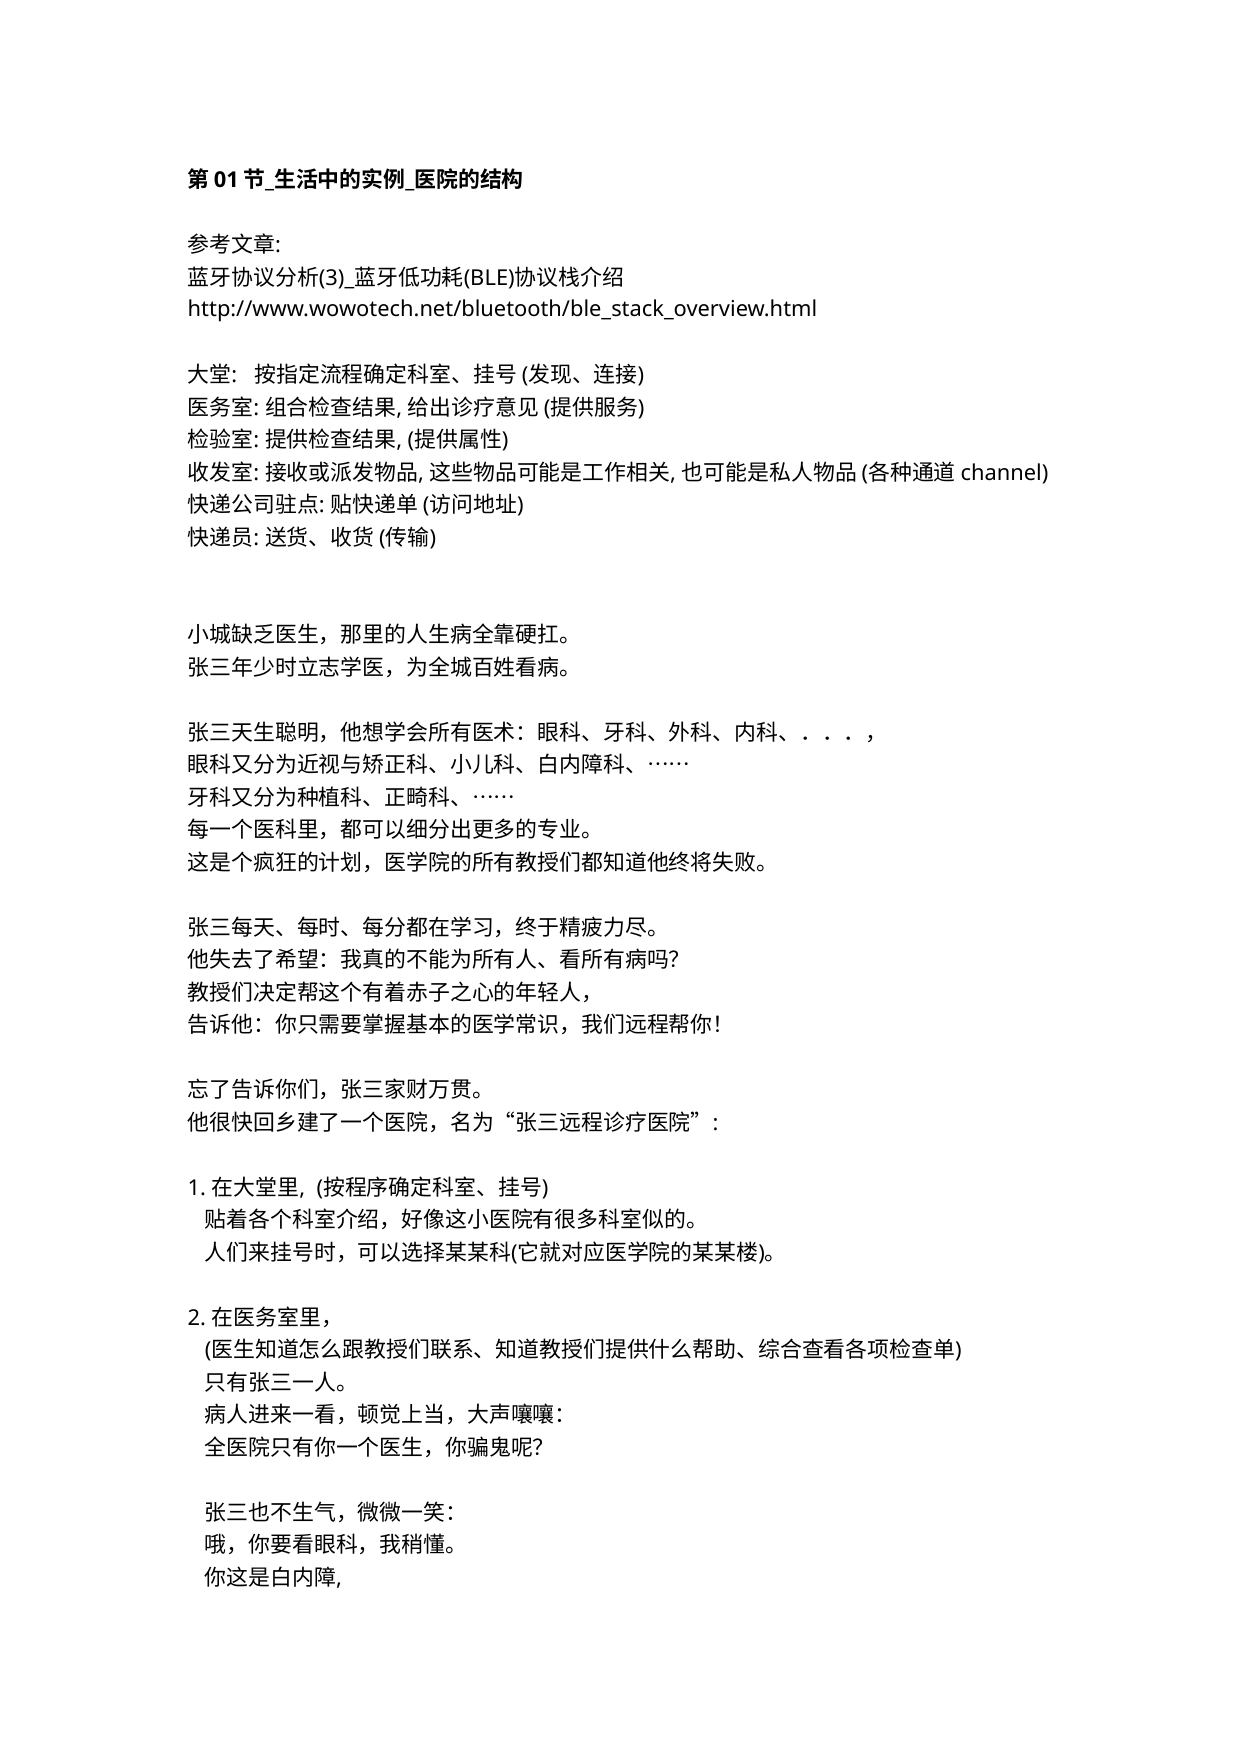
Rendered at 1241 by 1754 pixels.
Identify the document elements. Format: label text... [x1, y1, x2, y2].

text 快递员: 送货、收货 (传输) [187, 519, 1053, 552]
text 哦，你要看眼科，我稍懂。 [187, 1527, 1053, 1559]
text 这是个疯狂的计划，医学院的所有教授们都知道他终将失败。 [187, 844, 1053, 877]
text 只有张三一人。 [187, 1364, 1053, 1397]
text 张三年少时立志学医，为全城百姓看病。 [187, 649, 1053, 682]
text 大堂: 按指定流程确定科室、挂号 (发现、连接) [187, 357, 1053, 389]
text 他失去了希望：我真的不能为所有人、看所有病吗？ [187, 942, 1053, 974]
text 教授们决定帮这个有着赤子之心的年轻人， [187, 974, 1053, 1007]
text 你这是白内障, [187, 1559, 1053, 1592]
text 医务室: 组合检查结果, 给出诊疗意见 (提供服务) [187, 389, 1053, 422]
text 人们来挂号时，可以选择某某科(它就对应医学院的某某楼)。 [187, 1234, 1053, 1267]
text 小城缺乏医生，那里的人生病全靠硬扛。 [187, 617, 1053, 649]
text 张三每天、每时、每分都在学习，终于精疲力尽。 [187, 909, 1053, 942]
text 眼科又分为近视与矫正科、小儿科、白内障科、…… [187, 747, 1053, 779]
text 2. 在医务室里， [187, 1299, 1053, 1332]
text 检验室: 提供检查结果, (提供属性) [187, 422, 1053, 454]
text 全医院只有你一个医生，你骗鬼呢？ [187, 1429, 1053, 1462]
text 牙科又分为种植科、正畸科、…… [187, 779, 1053, 812]
text 参考文章: [187, 227, 1053, 259]
text 贴着各个科室介绍，好像这小医院有很多科室似的。 [187, 1202, 1053, 1234]
text 忘了告诉你们，张三家财万贯。 [187, 1072, 1053, 1104]
text 张三也不生气，微微一笑： [187, 1494, 1053, 1527]
text http://www.wowotech.net/bluetooth/ble_stack_overview.html [187, 292, 1053, 324]
text 1. 在大堂里, (按程序确定科室、挂号) [187, 1169, 1053, 1202]
text 蓝牙协议分析(3)_蓝牙低功耗(BLE)协议栈介绍 [187, 259, 1053, 292]
text (医生知道怎么跟教授们联系、知道教授们提供什么帮助、综合查看各项检查单) [187, 1332, 1053, 1364]
text 快递公司驻点: 贴快递单 (访问地址) [187, 487, 1053, 519]
text 第01节_生活中的实例_医院的结构 [187, 162, 1053, 194]
text 张三天生聪明，他想学会所有医术：眼科、牙科、外科、内科、．．．， [187, 714, 1053, 747]
text 他很快回乡建了一个医院，名为“张三远程诊疗医院”: [187, 1104, 1053, 1137]
text 收发室: 接收或派发物品, 这些物品可能是工作相关, 也可能是私人物品 (各种通道 channel) [187, 454, 1053, 487]
text 病人进来一看，顿觉上当，大声嚷嚷： [187, 1397, 1053, 1429]
text 每一个医科里，都可以细分出更多的专业。 [187, 812, 1053, 844]
text 告诉他：你只需要掌握基本的医学常识，我们远程帮你！ [187, 1007, 1053, 1039]
